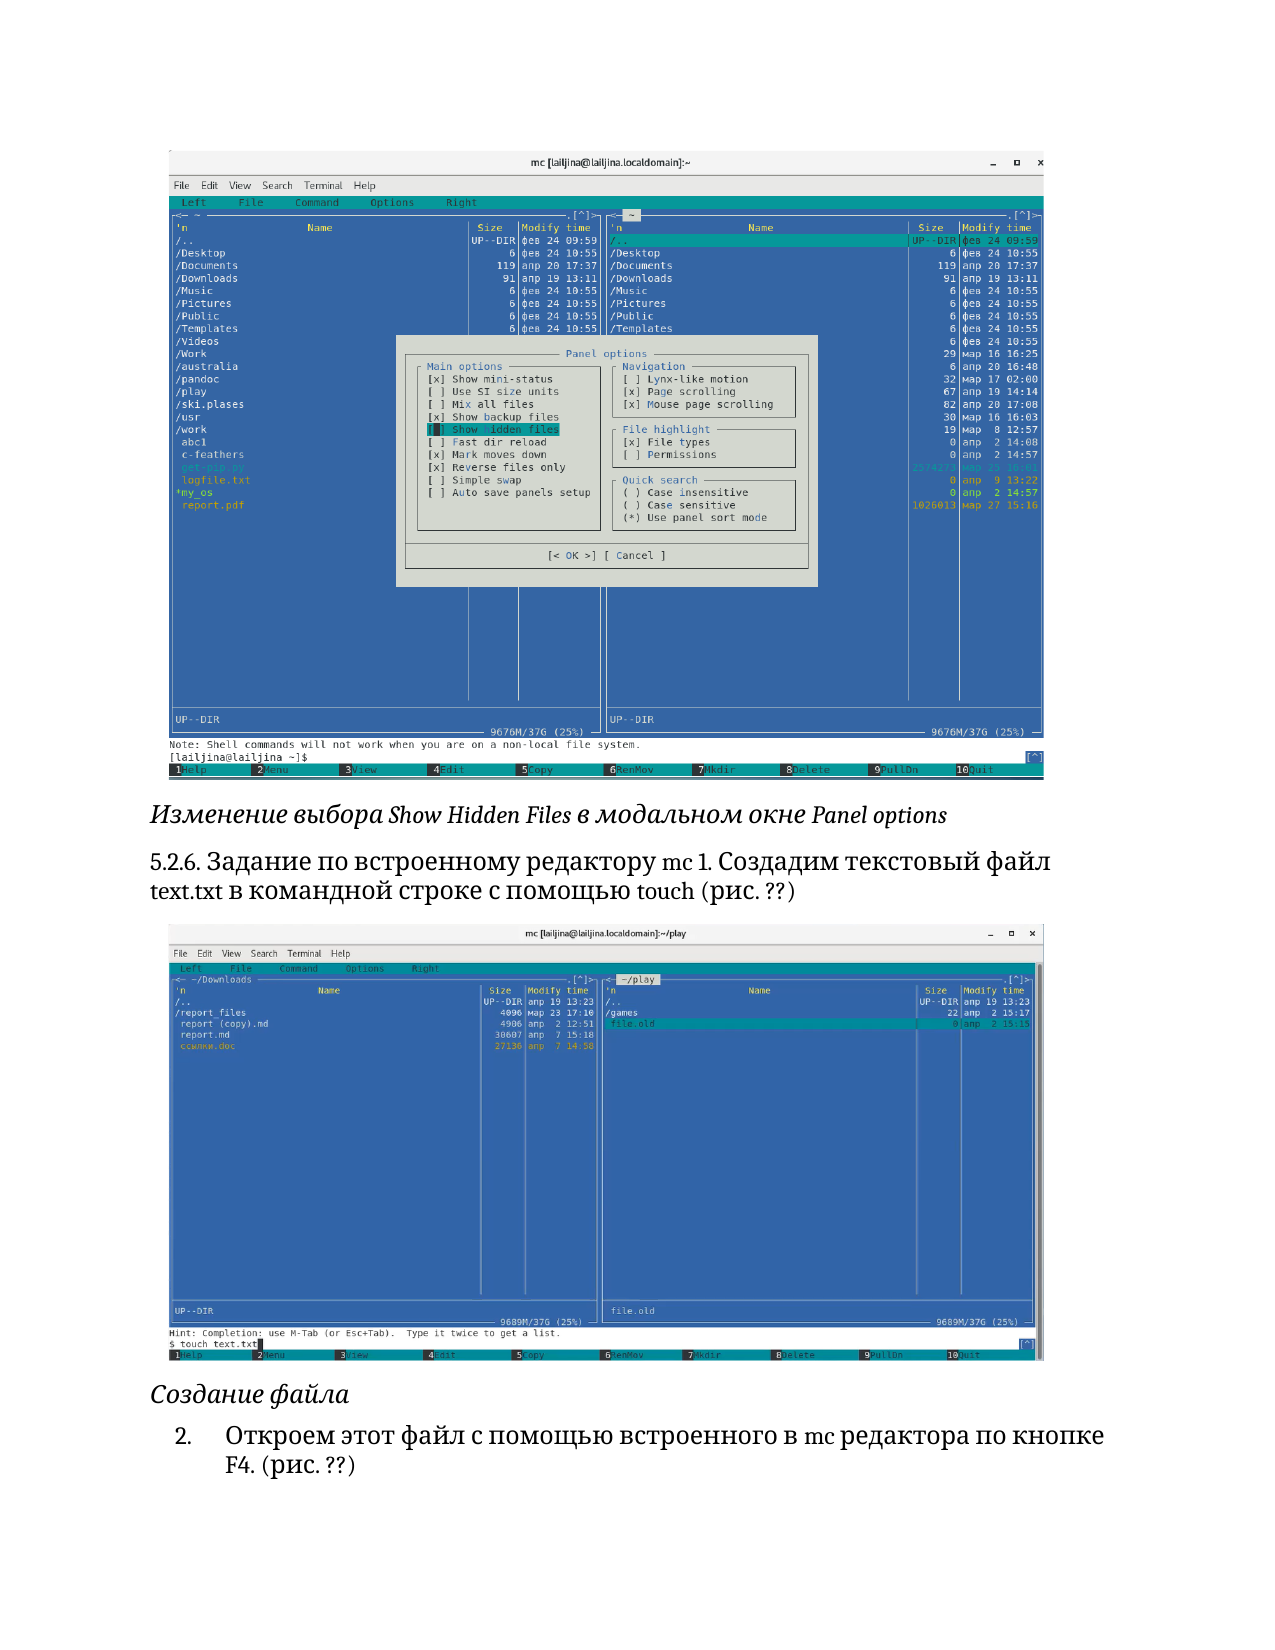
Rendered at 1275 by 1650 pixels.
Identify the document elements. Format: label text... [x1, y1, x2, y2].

list Откроем этот файл с помощью встроенного в mc редактора по кнопке F4. (рис. ??) [175, 1422, 1125, 1480]
text Создание файла [150, 1381, 1125, 1410]
picture [168, 150, 1044, 780]
text 5.2.6. Задание по встроенному редактору mc 1. Создадим текстовый файл text.txt в командной строке с помощью touch (рис. ??) [150, 848, 1125, 906]
picture [168, 924, 1044, 1361]
text Изменение выбора Show Hidden Files в модальном окне Panel options [150, 801, 1125, 829]
